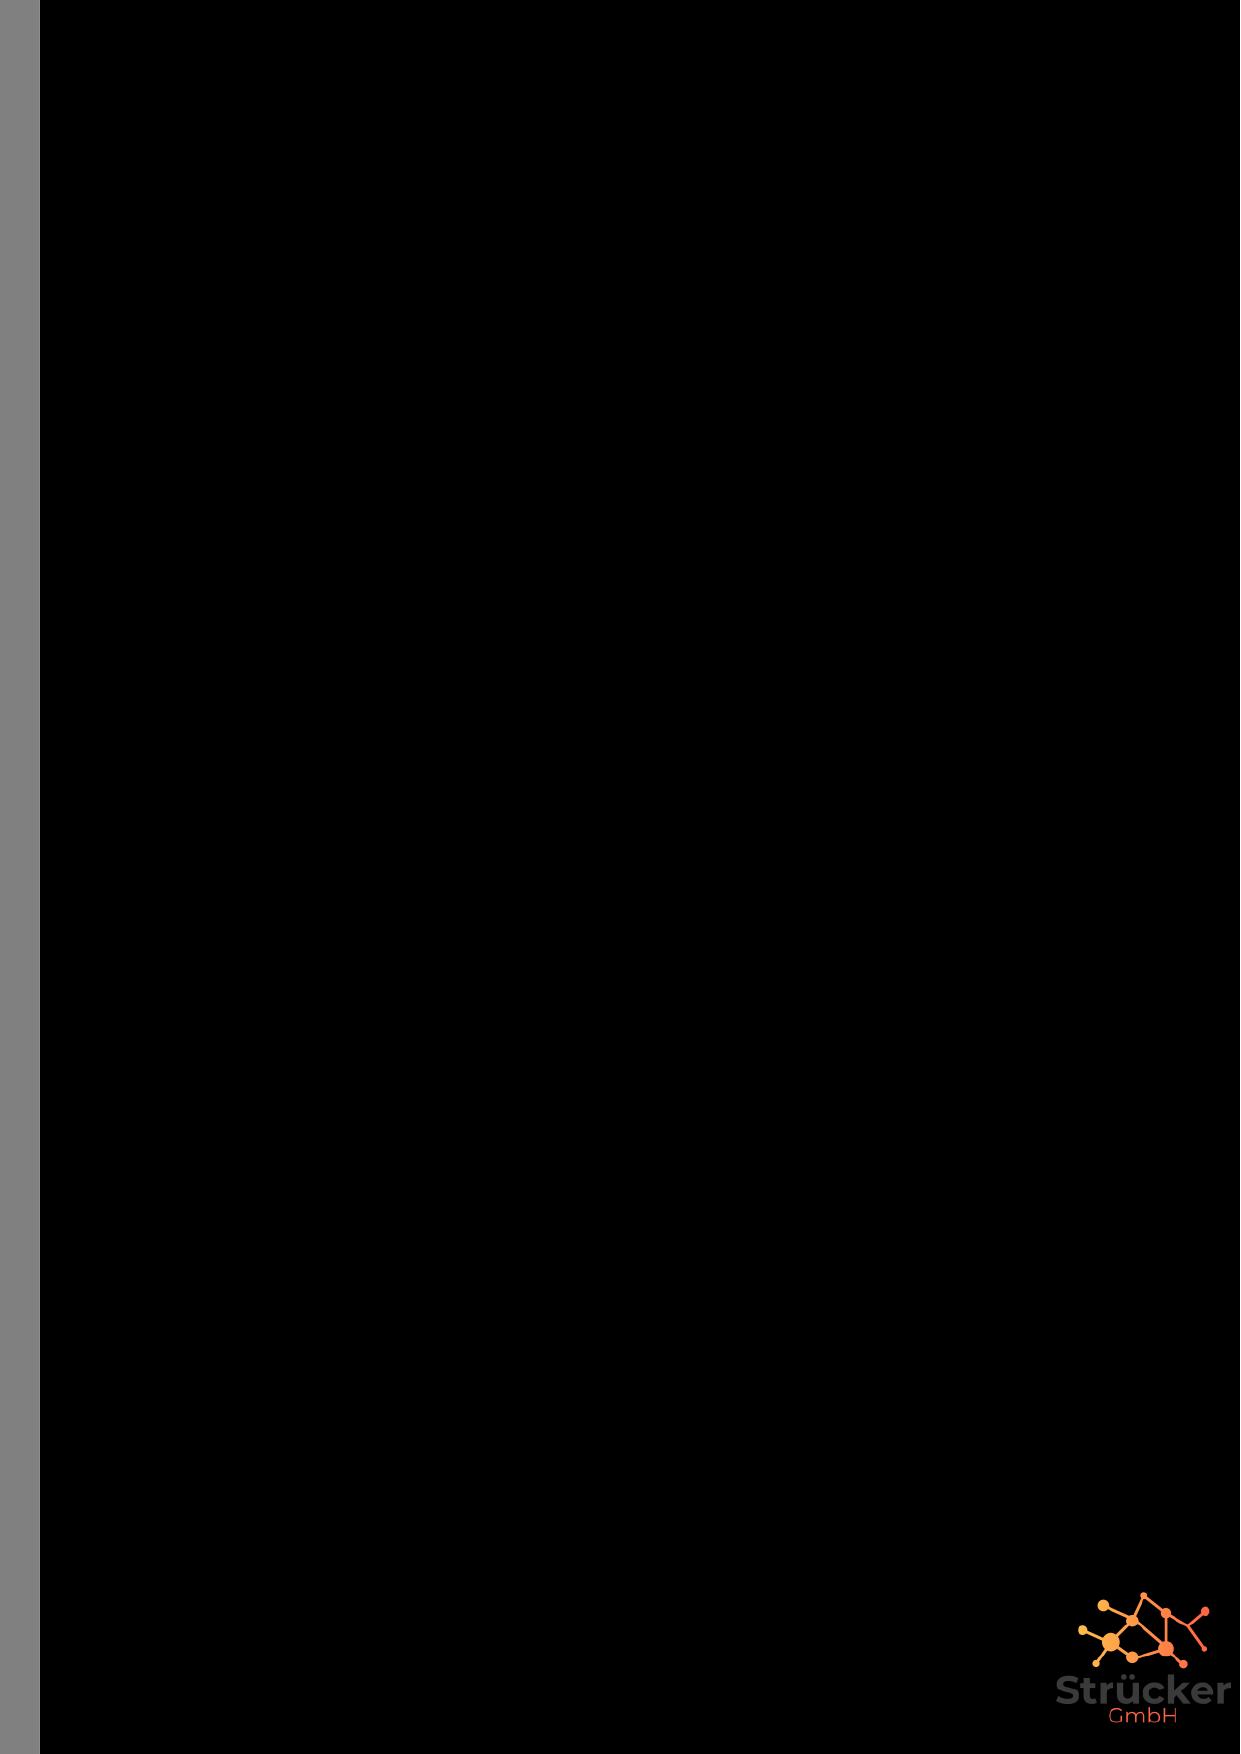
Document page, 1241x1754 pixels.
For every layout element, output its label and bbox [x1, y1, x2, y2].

picture [1046, 1560, 1240, 1754]
